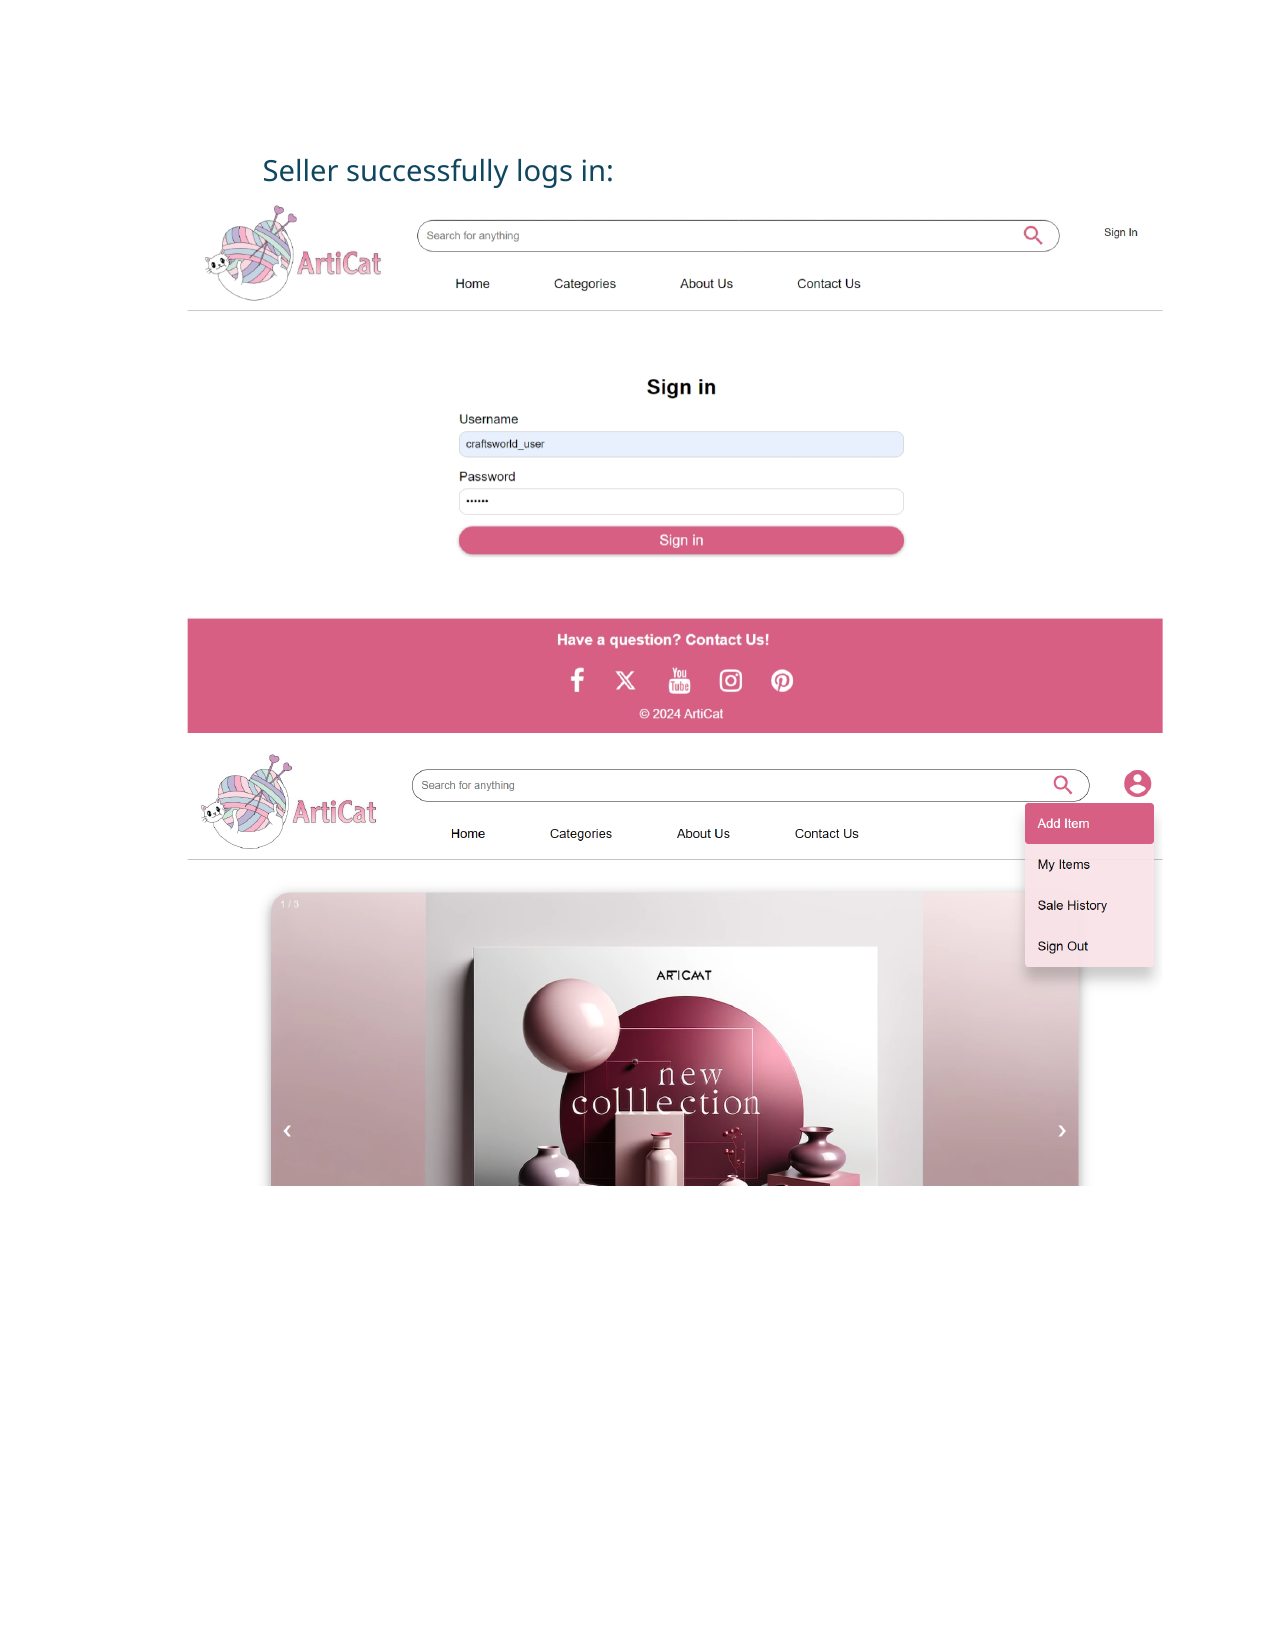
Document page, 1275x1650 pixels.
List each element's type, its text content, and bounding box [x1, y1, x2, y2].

subtitle Seller successfully logs in: [187, 150, 1087, 190]
picture [187, 201, 1163, 733]
picture [187, 751, 1163, 1186]
